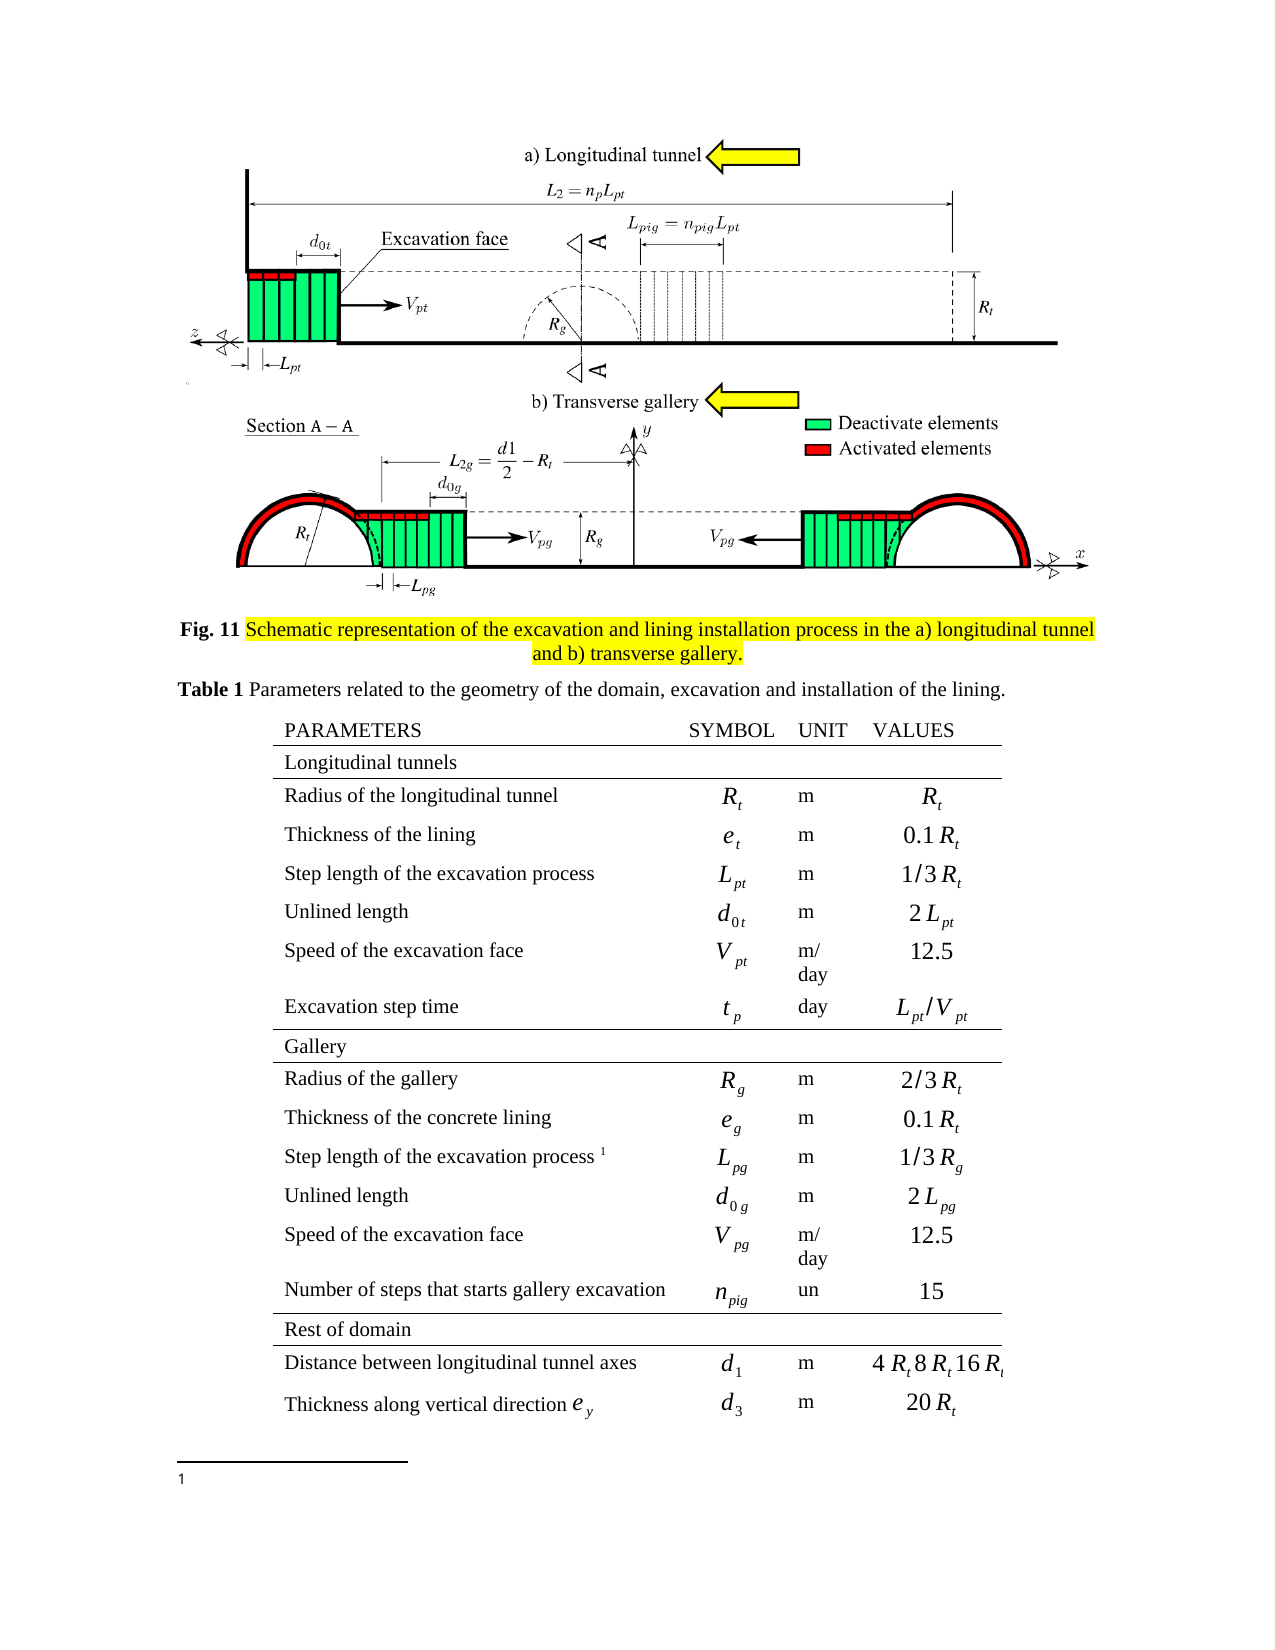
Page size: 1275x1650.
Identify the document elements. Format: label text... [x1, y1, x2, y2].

table_cell [861, 1140, 1002, 1179]
table_cell m/day [787, 1218, 861, 1274]
table_cell Step length of the excavation process [273, 857, 677, 896]
table_cell [677, 818, 787, 857]
table_cell Thickness along vertical direction [273, 1385, 677, 1424]
table_cell [861, 818, 1002, 857]
table_cell [677, 1274, 787, 1312]
table_cell Number of steps that starts gallery excavation [273, 1274, 677, 1312]
table_cell Unlined length [273, 1179, 677, 1218]
table_cell Radius of the gallery [273, 1063, 677, 1101]
table_cell [677, 779, 787, 818]
table_cell m [787, 1179, 861, 1218]
table_cell [861, 1274, 1002, 1312]
table_header UNIT [787, 714, 861, 745]
table_cell [677, 1218, 787, 1274]
table_cell [861, 1179, 1002, 1218]
text Table 1 Parameters related to the geometry of the domain, excavation and installation of the lining. [177, 677, 1098, 701]
table_cell [677, 1179, 787, 1218]
table_header PARAMETERS [273, 714, 677, 745]
table_cell [861, 1346, 1002, 1385]
table_cell m [787, 1063, 861, 1101]
table_cell m [787, 818, 861, 857]
table_cell [677, 935, 787, 990]
table_cell m [787, 896, 861, 934]
table_cell [861, 1101, 1002, 1140]
table_cell m [787, 857, 861, 896]
table_cell Gallery [273, 1030, 1002, 1062]
table_cell Radius of the longitudinal tunnel [273, 779, 677, 818]
table_cell un [787, 1274, 861, 1312]
table_cell [677, 1101, 787, 1140]
table_cell [677, 857, 787, 896]
table_cell [677, 1385, 787, 1424]
table_cell Speed of the excavation face [273, 1218, 677, 1274]
table_cell [861, 857, 1002, 896]
table_cell Unlined length [273, 896, 677, 934]
table_header SYMBOL [677, 714, 787, 745]
table_cell Step length of the excavation process [273, 1140, 677, 1179]
table_header VALUES [861, 714, 1002, 745]
table_cell [861, 1218, 1002, 1274]
table_cell Rest of domain [273, 1314, 1002, 1345]
table_cell m [787, 1385, 861, 1424]
table_cell m [787, 1101, 861, 1140]
table_cell m [787, 1140, 861, 1179]
table_cell [861, 1385, 1002, 1424]
table_cell [677, 990, 787, 1029]
picture [186, 147, 1089, 596]
table_cell [861, 990, 1002, 1029]
table_cell Speed of the excavation face [273, 935, 677, 990]
table_cell [861, 1063, 1002, 1101]
table_cell Thickness of the lining [273, 818, 677, 857]
table_cell [677, 1063, 787, 1101]
table_cell Excavation step time [273, 990, 677, 1029]
text Fig. 11 Schematic representation of the excavation and lining installation process in the a) longitudinal tunnel and b) transverse gallery. [177, 617, 532, 665]
table_cell [677, 1346, 787, 1385]
table_cell [861, 779, 1002, 818]
table_cell m [787, 779, 861, 818]
table_cell Longitudinal tunnels [273, 746, 1002, 778]
table_cell [861, 935, 1002, 990]
text Fig. 11 Schematic representation of the excavation and lining installation process in the a) longitudinal tunnel and b) transverse gallery. [743, 617, 1098, 665]
table_cell m/day [787, 935, 861, 990]
table_cell [861, 896, 1002, 934]
table_cell m [787, 1346, 861, 1385]
table_cell Thickness of the concrete lining [273, 1101, 677, 1140]
table_cell day [787, 990, 861, 1029]
table_cell [677, 1140, 787, 1179]
table_cell Distance between longitudinal tunnel axes [273, 1346, 677, 1385]
table_cell [677, 896, 787, 934]
